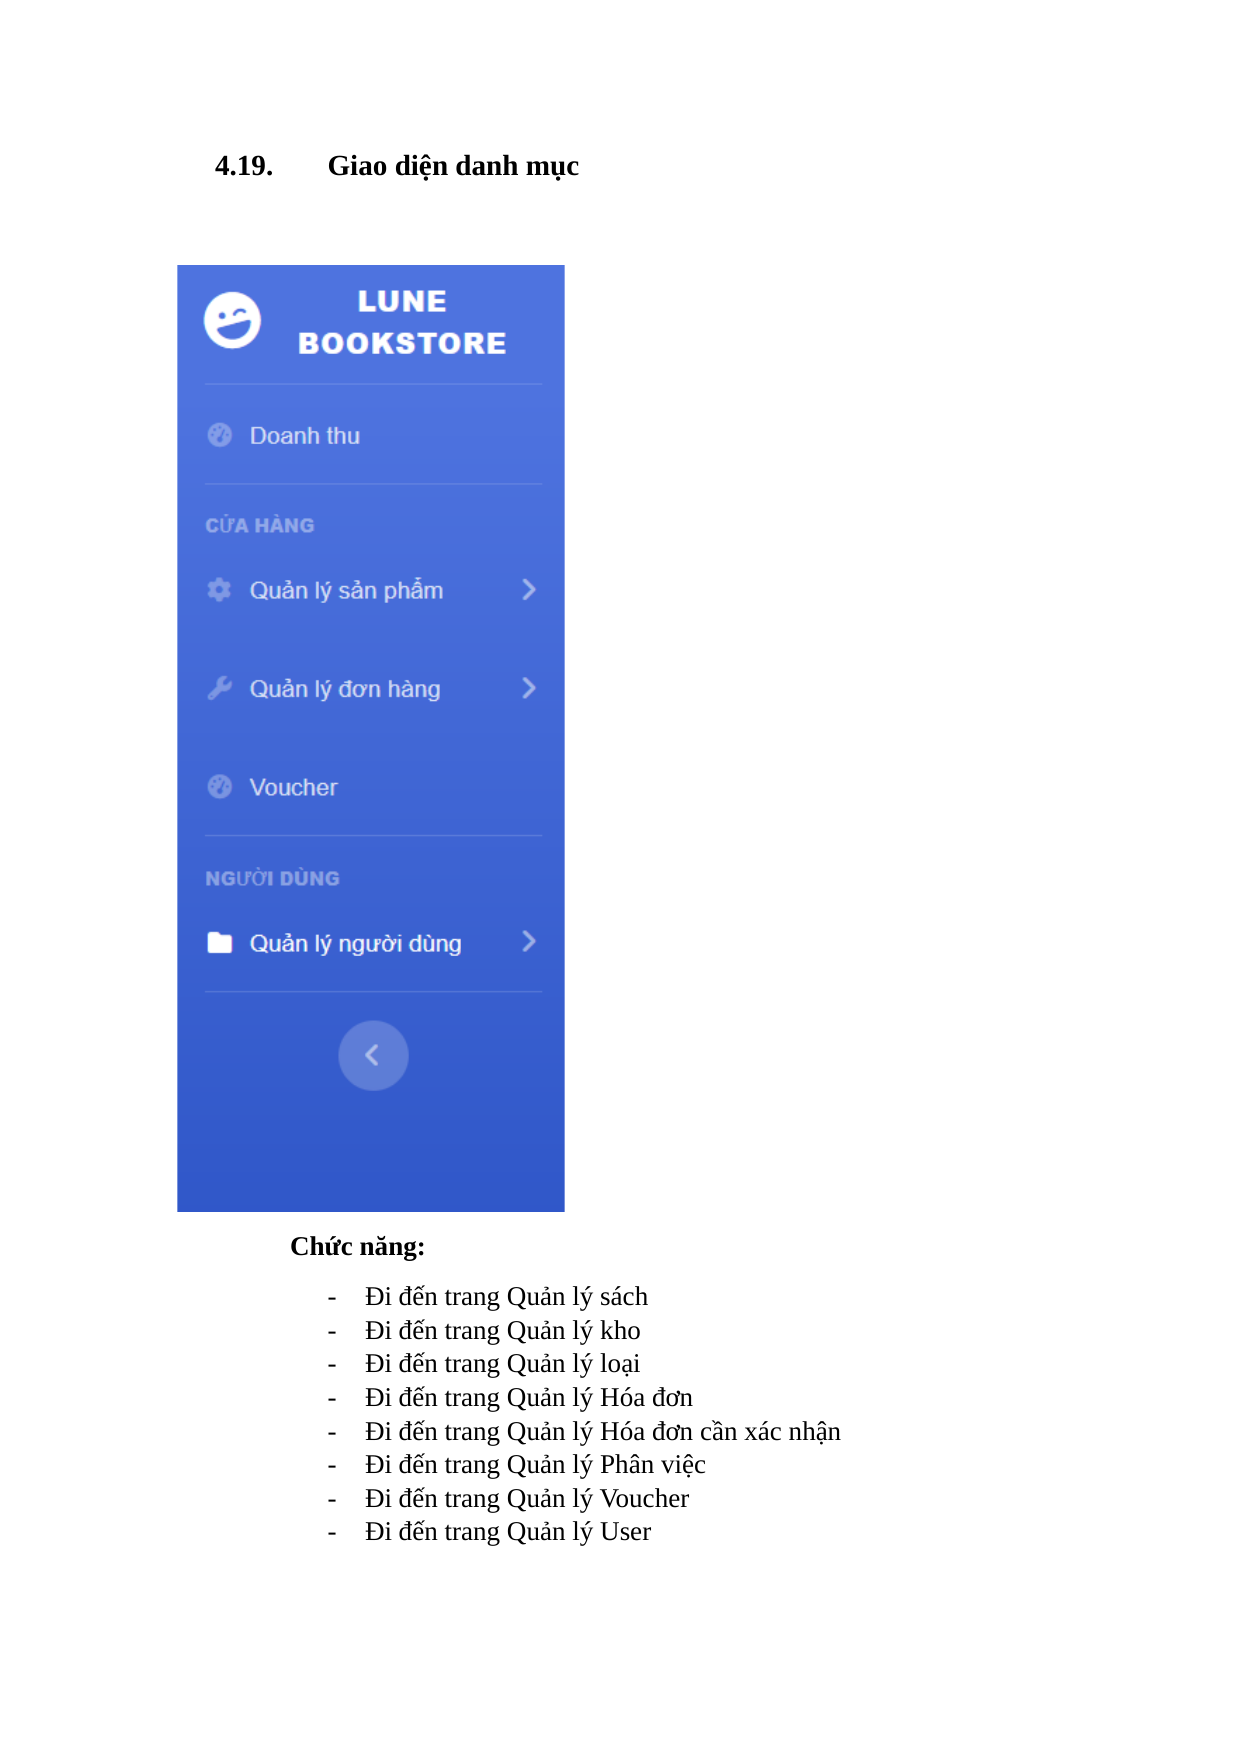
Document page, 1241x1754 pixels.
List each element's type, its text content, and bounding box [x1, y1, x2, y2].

list Đi đến trang Quản lý loại [327, 1347, 1122, 1379]
list Giao diện danh mục [215, 148, 1122, 181]
list Đi đến trang Quản lý kho [327, 1314, 1122, 1345]
list Đi đến trang Quản lý Phân việc [327, 1448, 1122, 1479]
list Đi đến trang Quản lý User [327, 1515, 1122, 1546]
list Đi đến trang Quản lý Voucher [327, 1482, 1122, 1513]
list Đi đến trang Quản lý Hóa đơn cần xác nhận [327, 1414, 1122, 1446]
list Đi đến trang Quản lý Hóa đơn [327, 1381, 1122, 1412]
picture [177, 265, 565, 1212]
text Chức năng: [290, 1230, 1122, 1261]
list Đi đến trang Quản lý sách [327, 1280, 1122, 1312]
